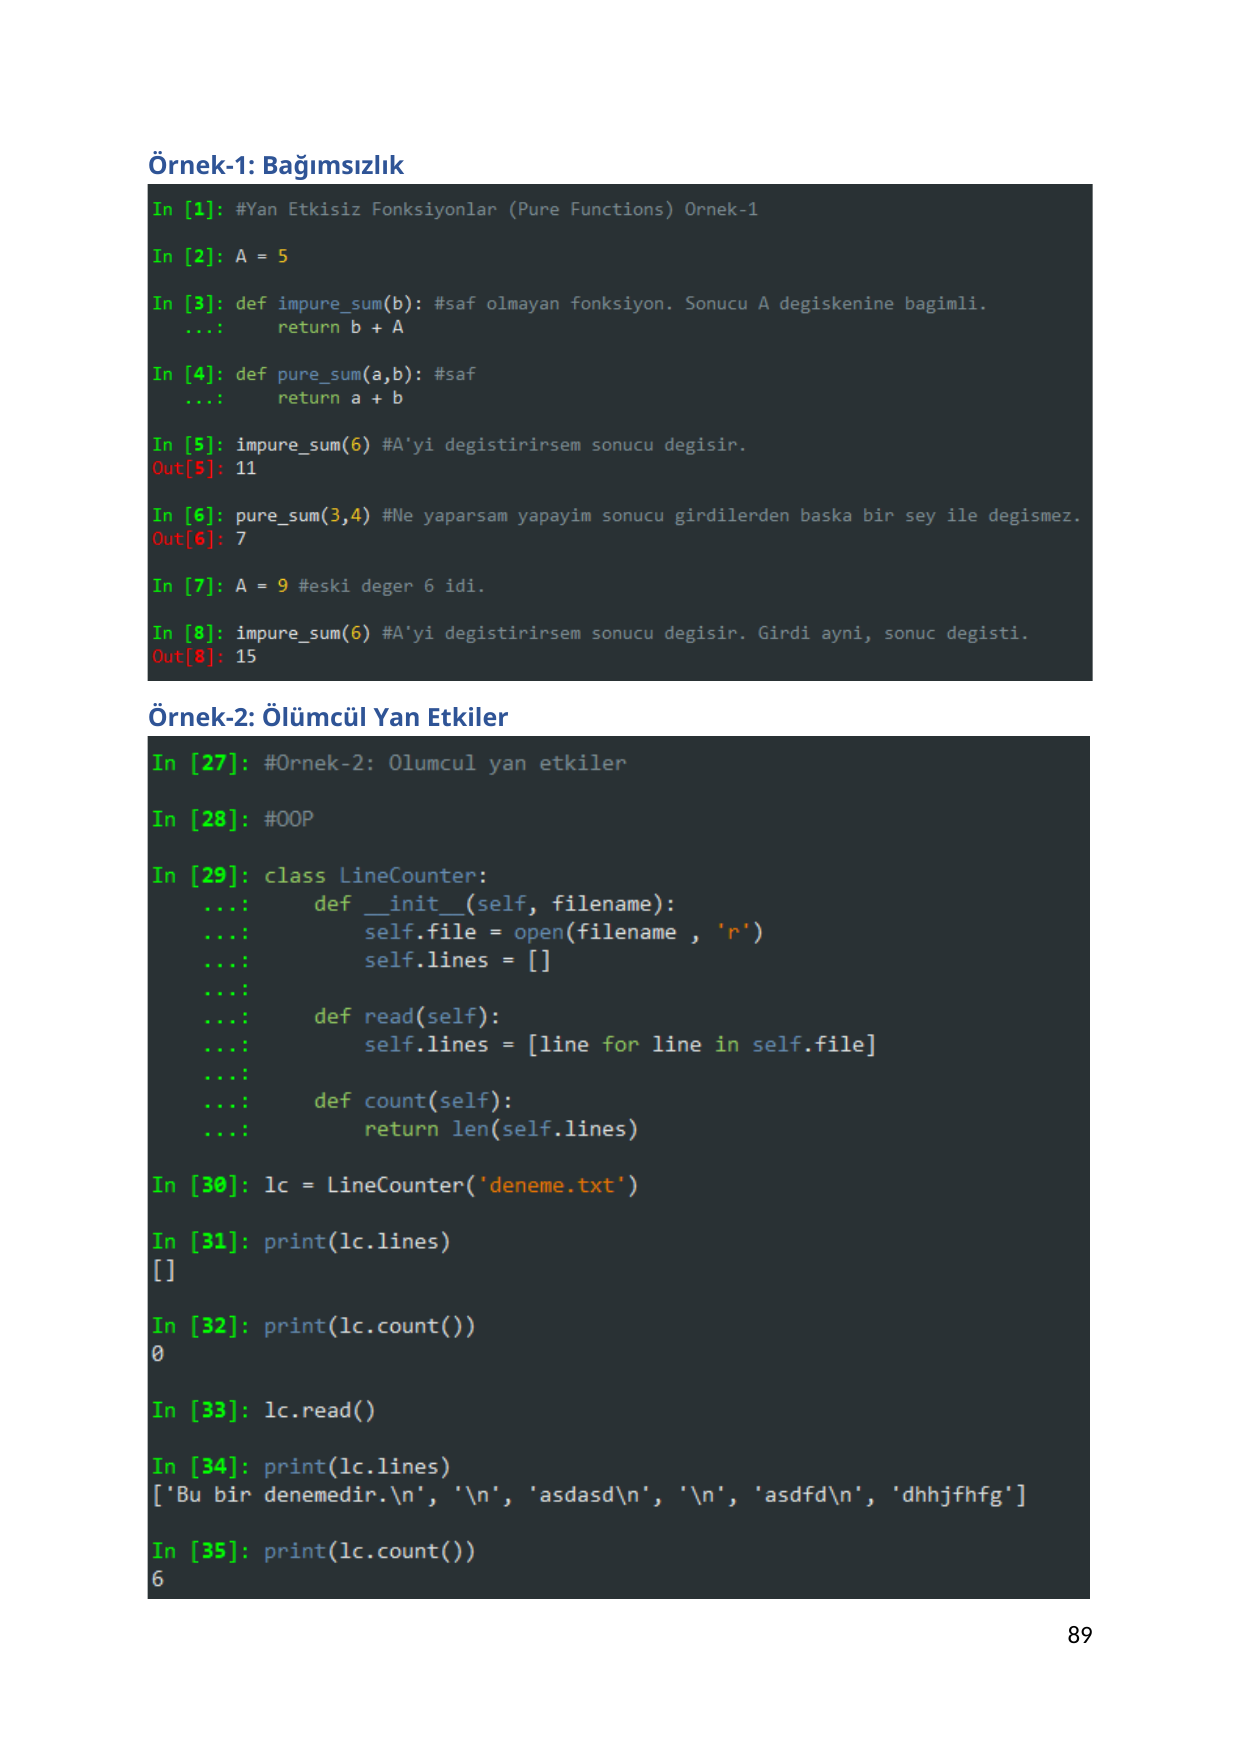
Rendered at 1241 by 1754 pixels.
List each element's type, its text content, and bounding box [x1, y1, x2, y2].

picture [147, 184, 1093, 681]
picture [147, 736, 1090, 1599]
subtitle Örnek-1: Bağımsızlık [148, 148, 1092, 182]
subtitle Örnek-2: Ölümcül Yan Etkiler [148, 699, 1092, 733]
